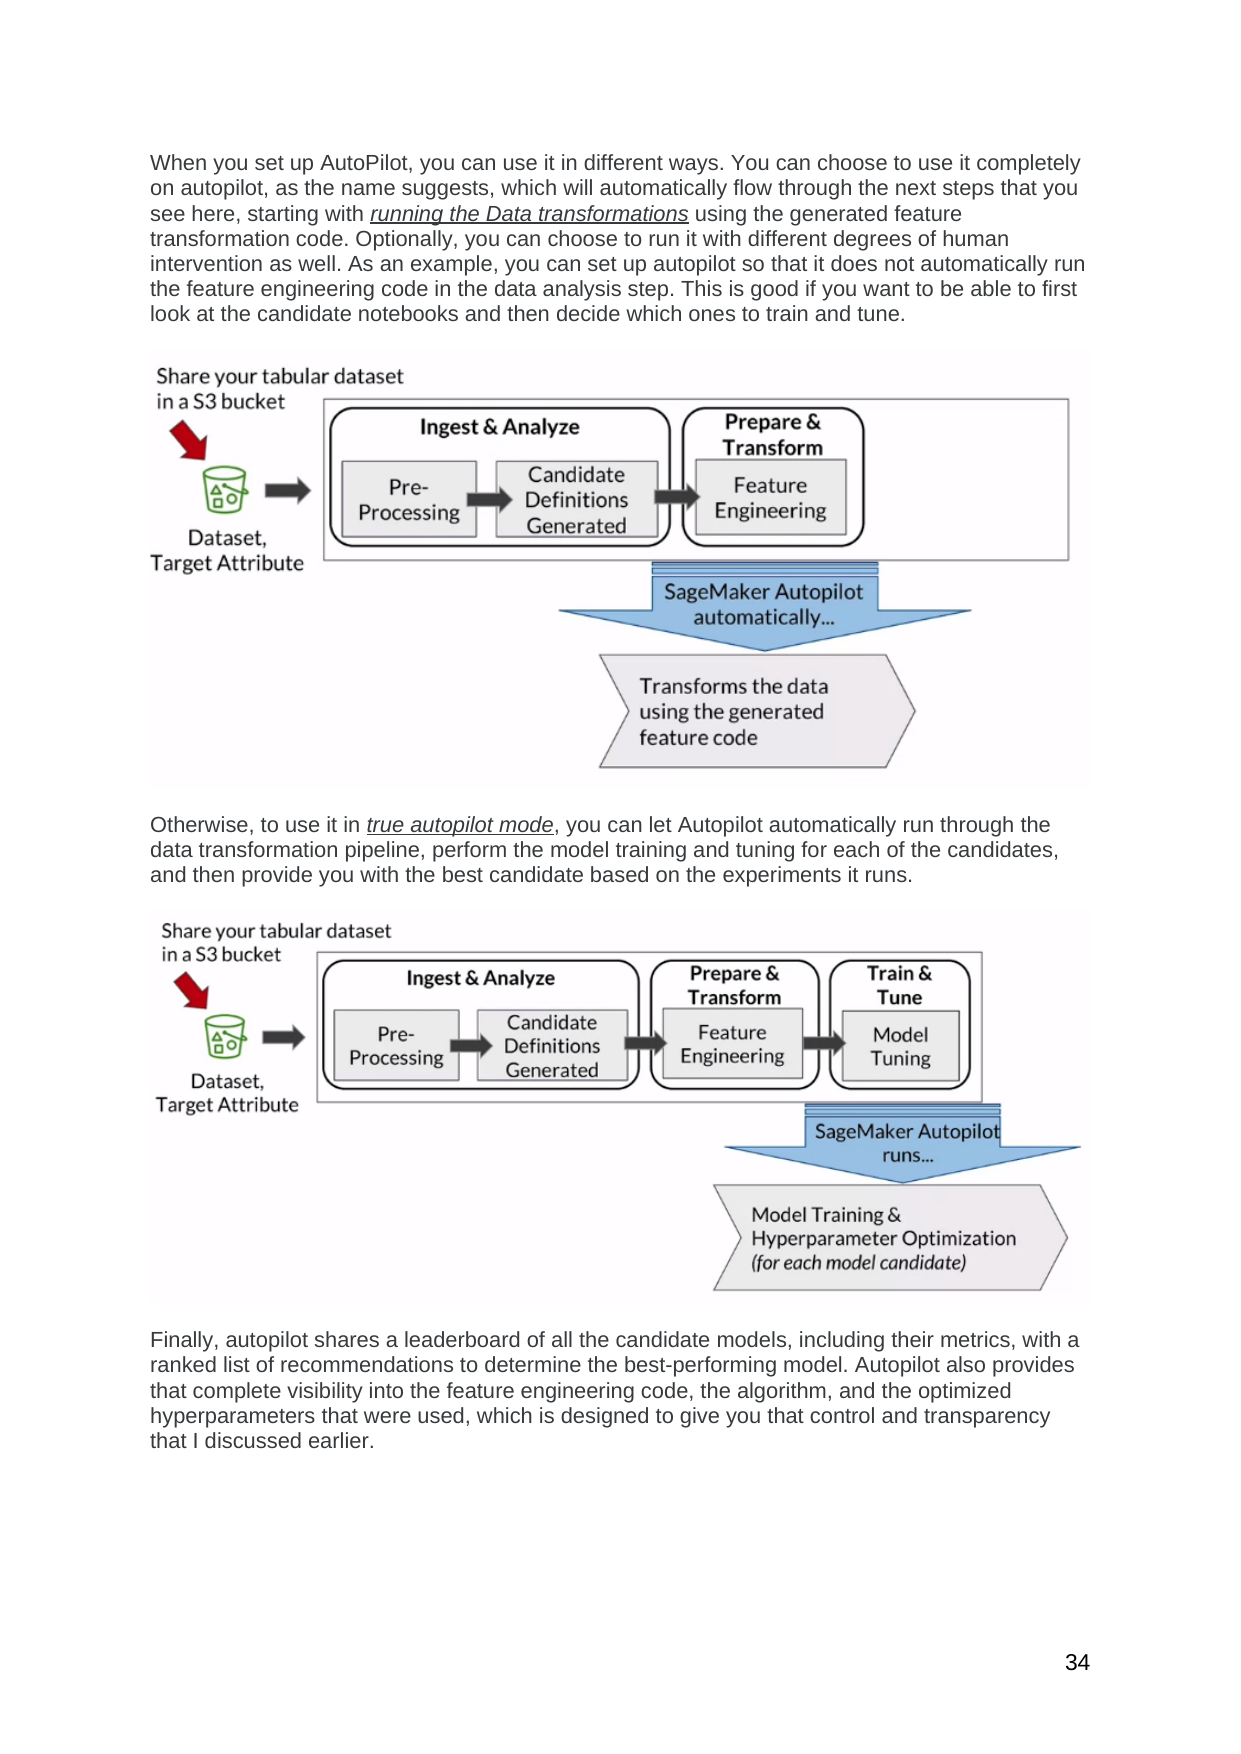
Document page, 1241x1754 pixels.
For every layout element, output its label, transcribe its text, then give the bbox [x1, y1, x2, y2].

text Otherwise, to use it in true autopilot mode, you can let Autopilot automatically run through the data transformation pipeline, perform the model training and tuning for each of the candidates, and then provide you with the best candidate based on the experiments it runs. [150, 812, 1090, 887]
text Finally, autopilot shares a leaderboard of all the candidate models, including their metrics, with a ranked list of recommendations to determine the best-performing model. Autopilot also provides that complete visibility into the feature engineering code, the algorithm, and the optimized hyperparameters that were used, which is designed to give you that control and transparency that I discussed earlier. [150, 1327, 1090, 1453]
picture [150, 910, 1091, 1305]
text When you set up AutoPilot, you can use it in different ways. You can choose to use it completely on autopilot, as the name suggests, which will automatically flow through the next steps that you see here, starting with running the Data transformations using the generated feature transformation code. Optionally, you can choose to run it with different degrees of human intervention as well. As an example, you can set up autopilot so that it does not automatically run the feature engineering code in the data analysis step. This is good if you want to be able to first look at the candidate notebooks and then decide which ones to train and tune. [150, 150, 1090, 326]
picture [150, 349, 1091, 789]
